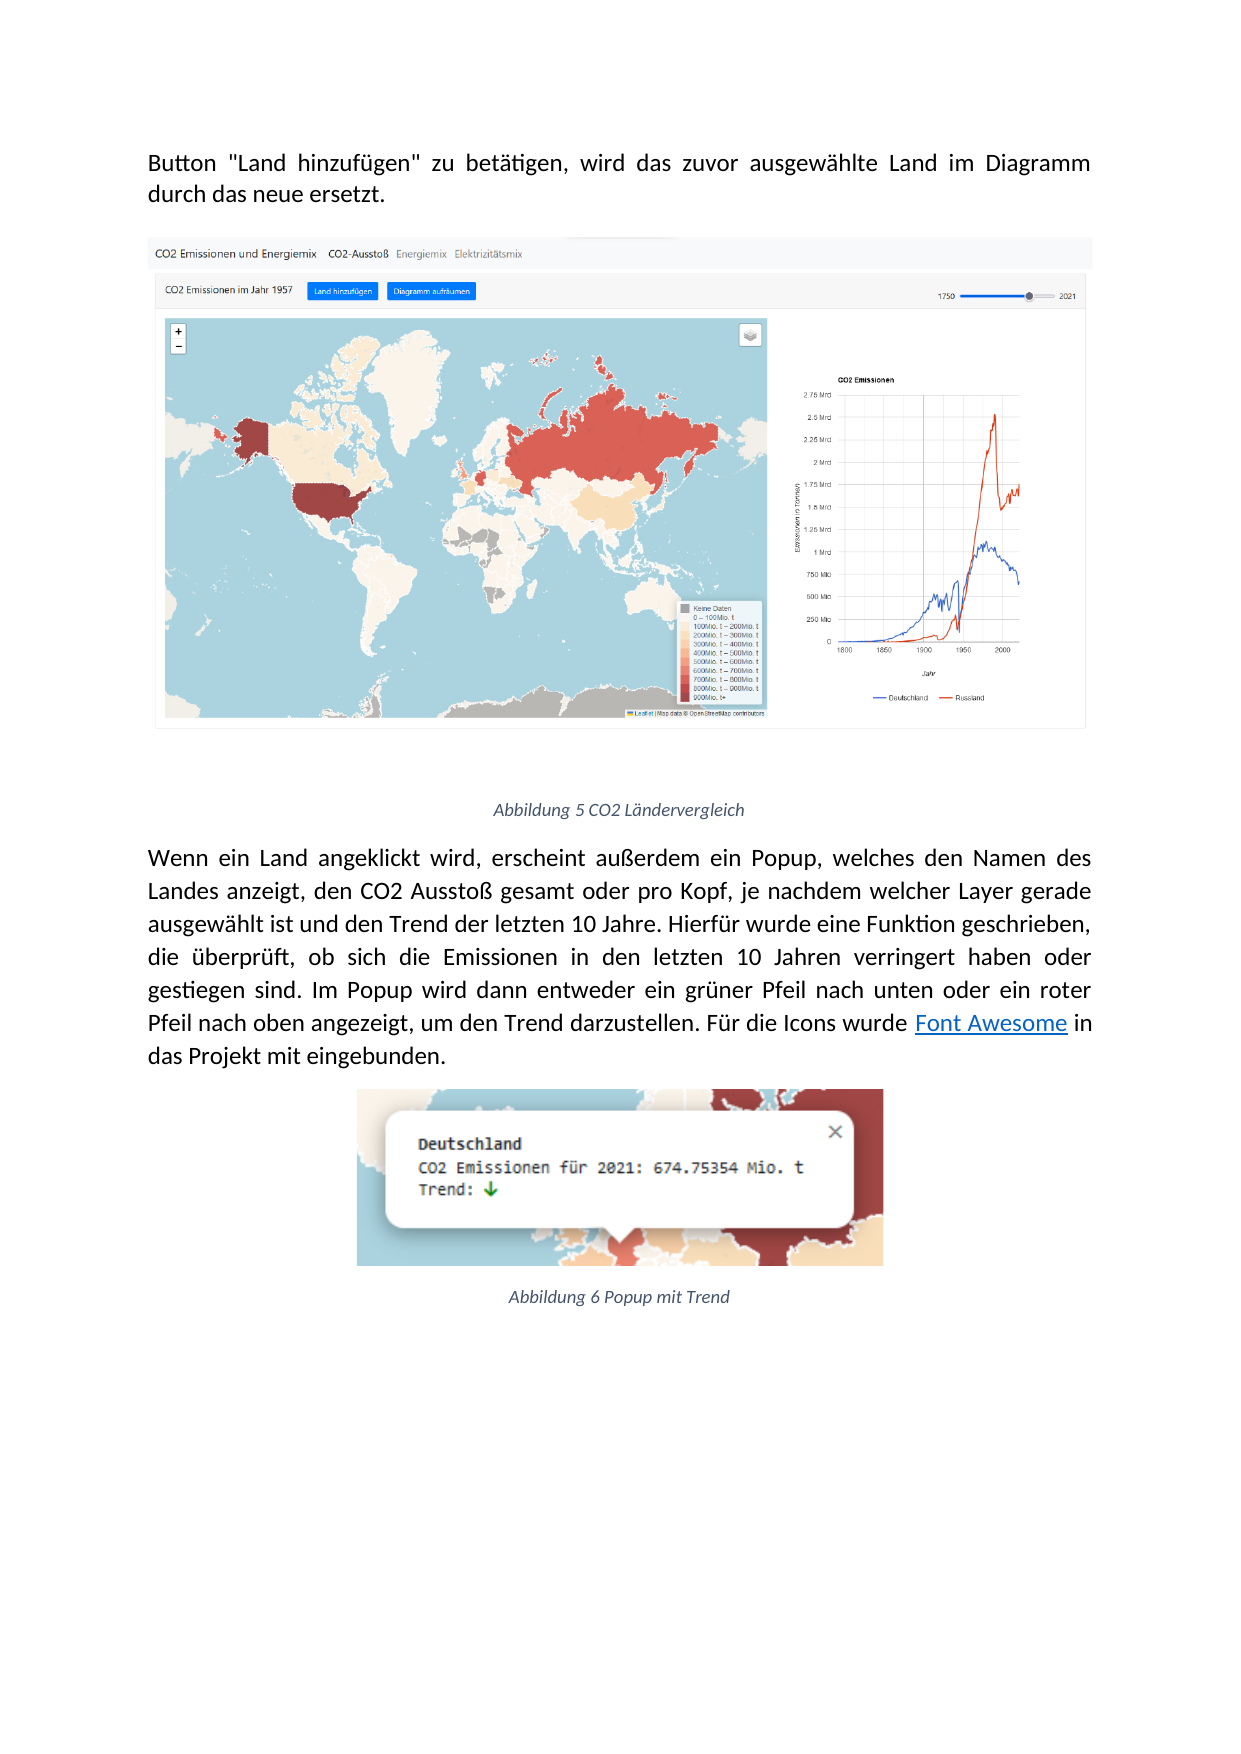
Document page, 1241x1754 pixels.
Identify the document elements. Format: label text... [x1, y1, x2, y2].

picture [356, 1089, 884, 1266]
text Wenn ein Land angeklickt wird, erscheint außerdem ein Popup, welches den Namen des Landes anzeigt, den CO2 Ausstoß gesamt oder pro Kopf, je nachdem welcher Layer gerade ausgewählt ist und den Trend der letzten 10 Jahre. Hierfür wurde eine Funktion geschrieben, die überprüft, ob sich die Emissionen in den letzten 10 Jahren verringert haben oder gestiegen sind. Im Popup wird dann entweder ein grüner Pfeil nach unten oder ein roter Pfeil nach oben angezeigt, um den Trend darzustellen. Für die Icons wurde Font Awesome in das Projekt mit eingebunden. [148, 842, 1093, 1070]
picture [147, 237, 1093, 770]
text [148, 148, 1093, 209]
